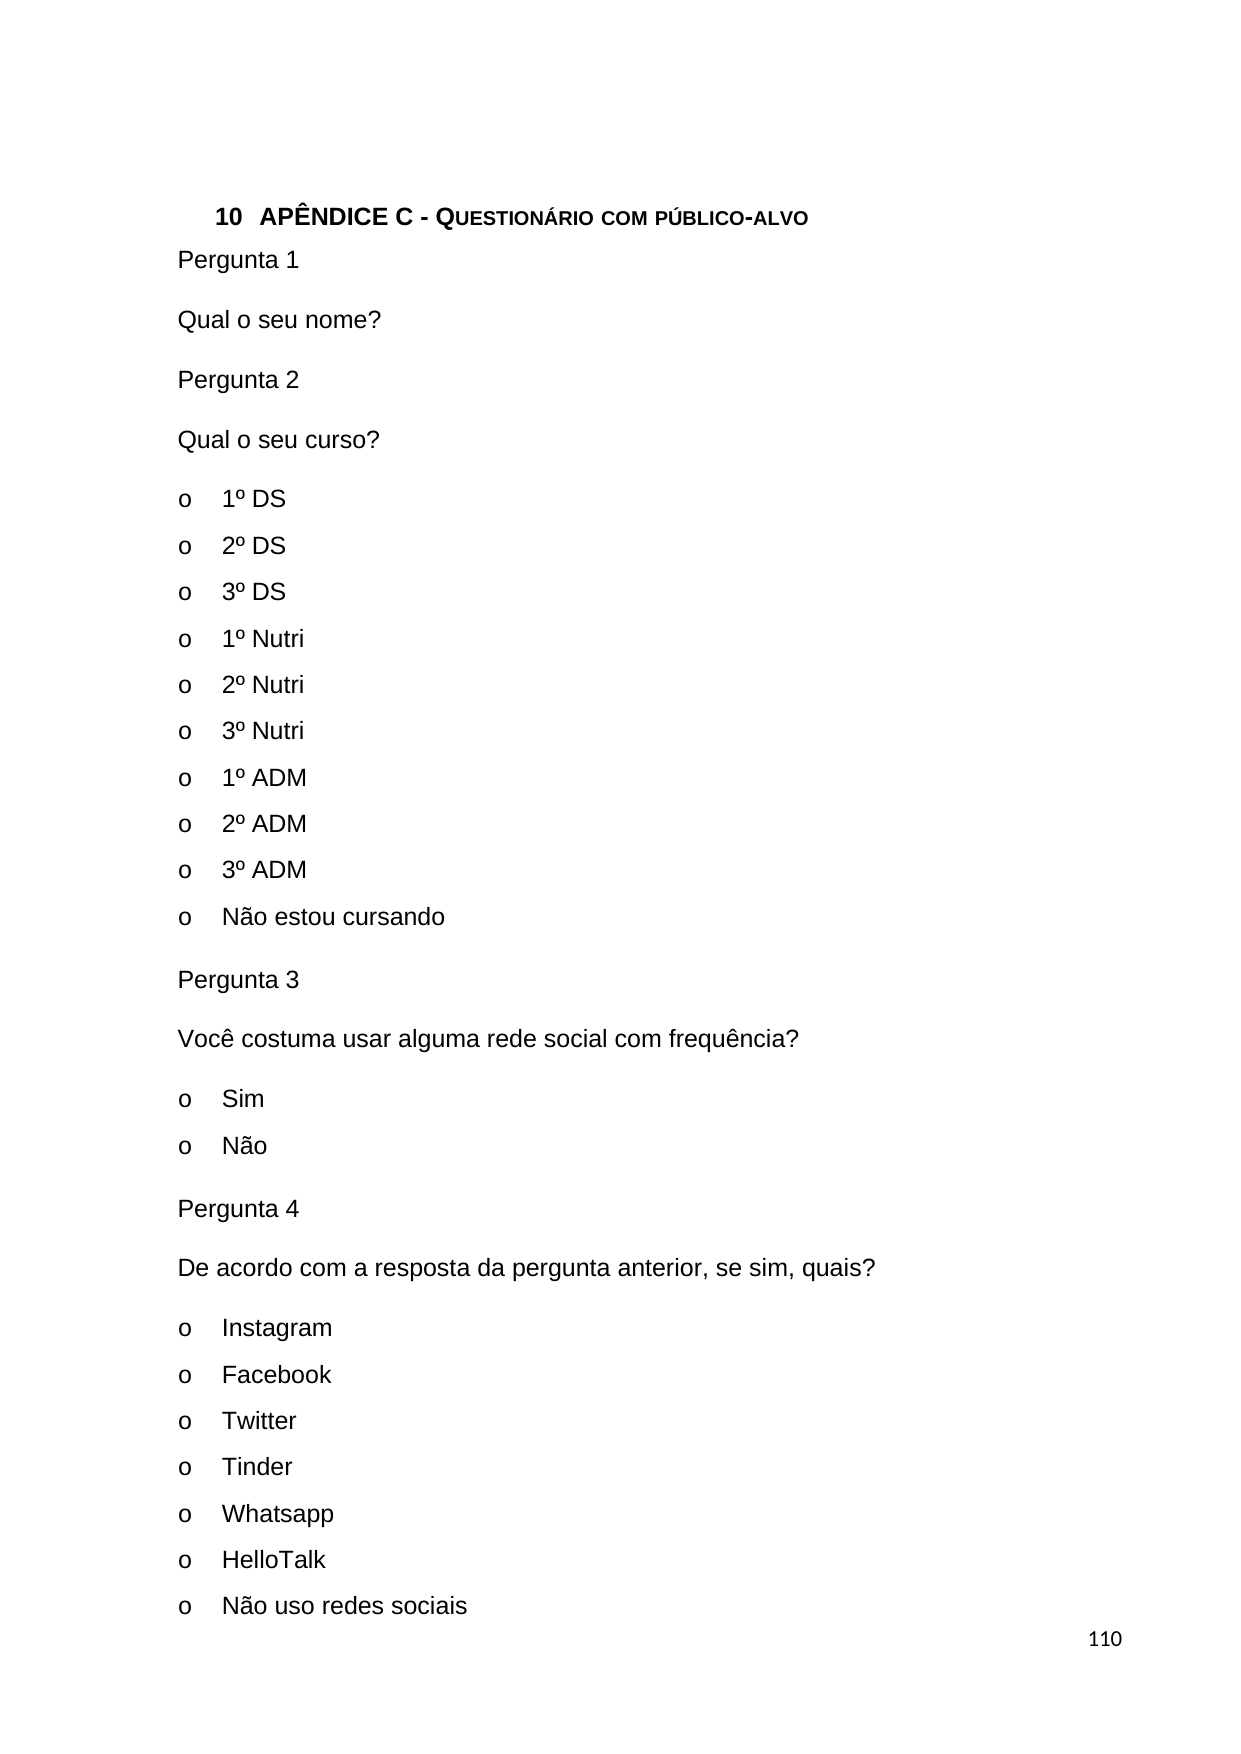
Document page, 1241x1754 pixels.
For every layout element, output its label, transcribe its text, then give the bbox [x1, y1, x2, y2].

list 3º Nutri [177, 716, 1122, 747]
list Não uso redes sociais [177, 1591, 1122, 1622]
text Qual o seu curso? [177, 425, 1122, 453]
list 2º DS [177, 531, 1122, 562]
text Pergunta 4 [177, 1194, 1122, 1222]
list Instagram [177, 1313, 1122, 1344]
list Tinder [177, 1452, 1122, 1483]
list 2º Nutri [177, 670, 1122, 701]
list 1º DS [177, 484, 1122, 515]
list Sim [177, 1084, 1122, 1115]
subtitle APÊNDICE C - Questionário com público-alvo [215, 202, 1122, 231]
list Whatsapp [177, 1499, 1122, 1529]
list 3º ADM [177, 855, 1122, 886]
list 1º Nutri [177, 623, 1122, 654]
text Você costuma usar alguma rede social com frequência? [177, 1024, 1122, 1053]
list Não [177, 1131, 1122, 1162]
text Qual o seu nome? [177, 305, 1122, 334]
list Facebook [177, 1359, 1122, 1391]
list 3º DS [177, 577, 1122, 608]
list Não estou cursando [177, 902, 1122, 933]
list 1º ADM [177, 763, 1122, 793]
text Pergunta 1 [177, 245, 1122, 274]
list 2º ADM [177, 809, 1122, 840]
text Pergunta 3 [177, 965, 1122, 993]
text De acordo com a resposta da pergunta anterior, se sim, quais? [177, 1253, 1122, 1282]
list HelloTalk [177, 1545, 1122, 1576]
text Pergunta 2 [177, 365, 1122, 394]
list Twitter [177, 1406, 1122, 1437]
